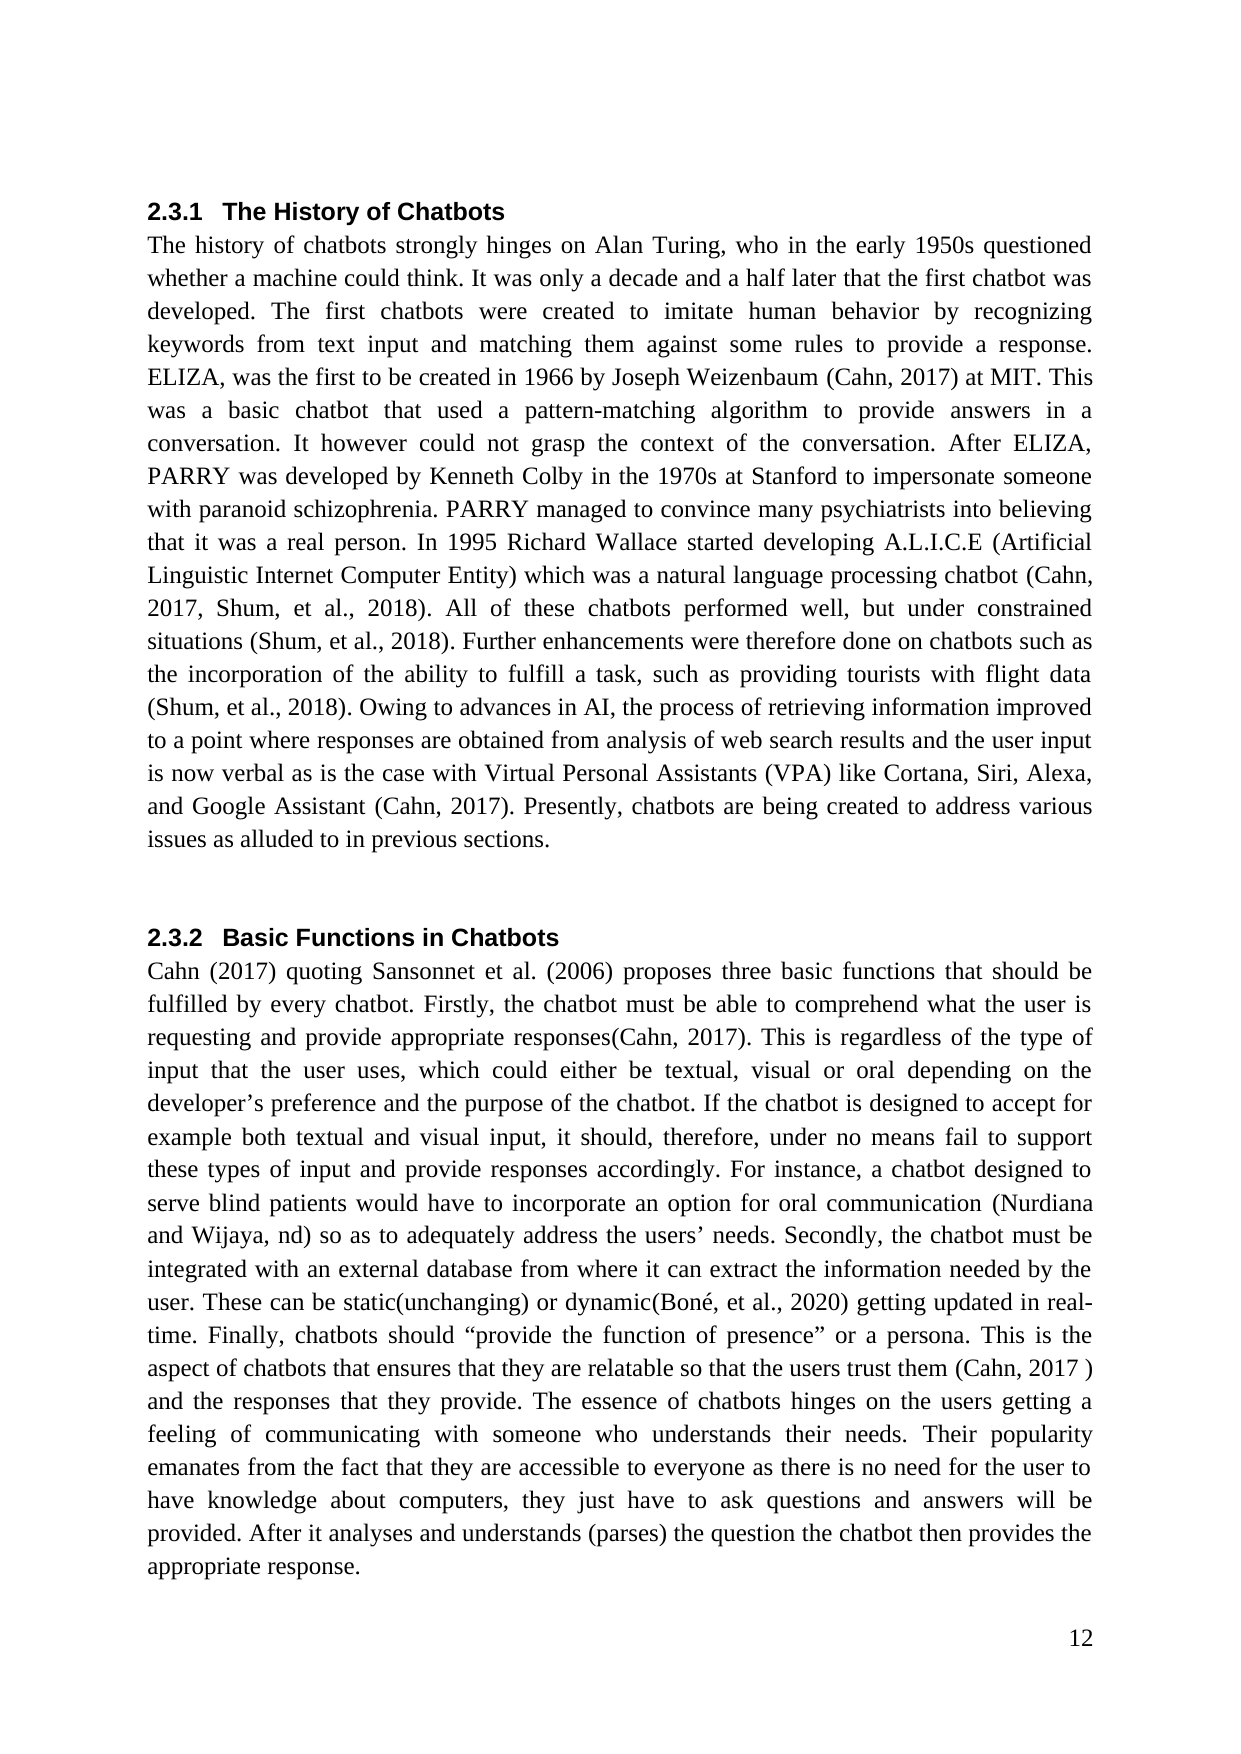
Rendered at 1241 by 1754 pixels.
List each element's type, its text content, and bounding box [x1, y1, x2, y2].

subtitle Basic Functions in Chatbots [147, 923, 1093, 952]
text Cahn (2017) quoting Sansonnet et al. (2006) proposes three basic functions that should be fulfilled by every chatbot. Firstly, the chatbot must be able to comprehend what the user is requesting and provide appropriate responses(Cahn, 2017). This is regardless of the type of input that the user uses, which could either be textual, visual or oral depending on the developer’s preference and the purpose of the chatbot. If the chatbot is designed to accept for example both textual and visual input, it should, therefore, under no means fail to support these types of input and provide responses accordingly. For instance, a chatbot designed to serve blind patients would have to incorporate an option for oral communication (Nurdiana and Wijaya, nd) so as to adequately address the users’ needs. Secondly, the chatbot must be integrated with an external database from where it can extract the information needed by the user. These can be static(unchanging) or dynamic(Boné, et al., 2020) getting updated in real-time. Finally, chatbots should “provide the function of presence” or a persona. This is the aspect of chatbots that ensures that they are relatable so that the users trust them (Cahn, 2017 ) and the responses that they provide. The essence of chatbots hinges on the users getting a feeling of communicating with someone who understands their needs. Their popularity emanates from the fact that they are accessible to everyone as there is no need for the user to have knowledge about computers, they just have to ask questions and answers will be provided. After it analyses and understands (parses) the question the chatbot then provides the appropriate response. [147, 956, 1093, 1579]
text The history of chatbots strongly hinges on Alan Turing, who in the early 1950s questioned whether a machine could think. It was only a decade and a half later that the first chatbot was developed. The first chatbots were created to imitate human behavior by recognizing keywords from text input and matching them against some rules to provide a response. ELIZA, was the first to be created in 1966 by Joseph Weizenbaum (Cahn, 2017) at MIT. This was a basic chatbot that used a pattern-matching algorithm to provide answers in a conversation. It however could not grasp the context of the conversation. After ELIZA, PARRY was developed by Kenneth Colby in the 1970s at Stanford to impersonate someone with paranoid schizophrenia. PARRY managed to convince many psychiatrists into believing that it was a real person. In 1995 Richard Wallace started developing A.L.I.C.E (Artificial Linguistic Internet Computer Entity) which was a natural language processing chatbot (Cahn, 2017, Shum, et al., 2018). All of these chatbots performed well, but under constrained situations (Shum, et al., 2018). Further enhancements were therefore done on chatbots such as the incorporation of the ability to fulfill a task, such as providing tourists with flight data (Shum, et al., 2018). Owing to advances in AI, the process of retrieving information improved to a point where responses are obtained from analysis of web search results and the user input is now verbal as is the case with Virtual Personal Assistants (VPA) like Cortana, Siri, Alexa, and Google Assistant (Cahn, 2017). Presently, chatbots are being created to address various issues as alluded to in previous sections. [147, 230, 1093, 853]
subtitle The History of Chatbots [147, 197, 1093, 225]
